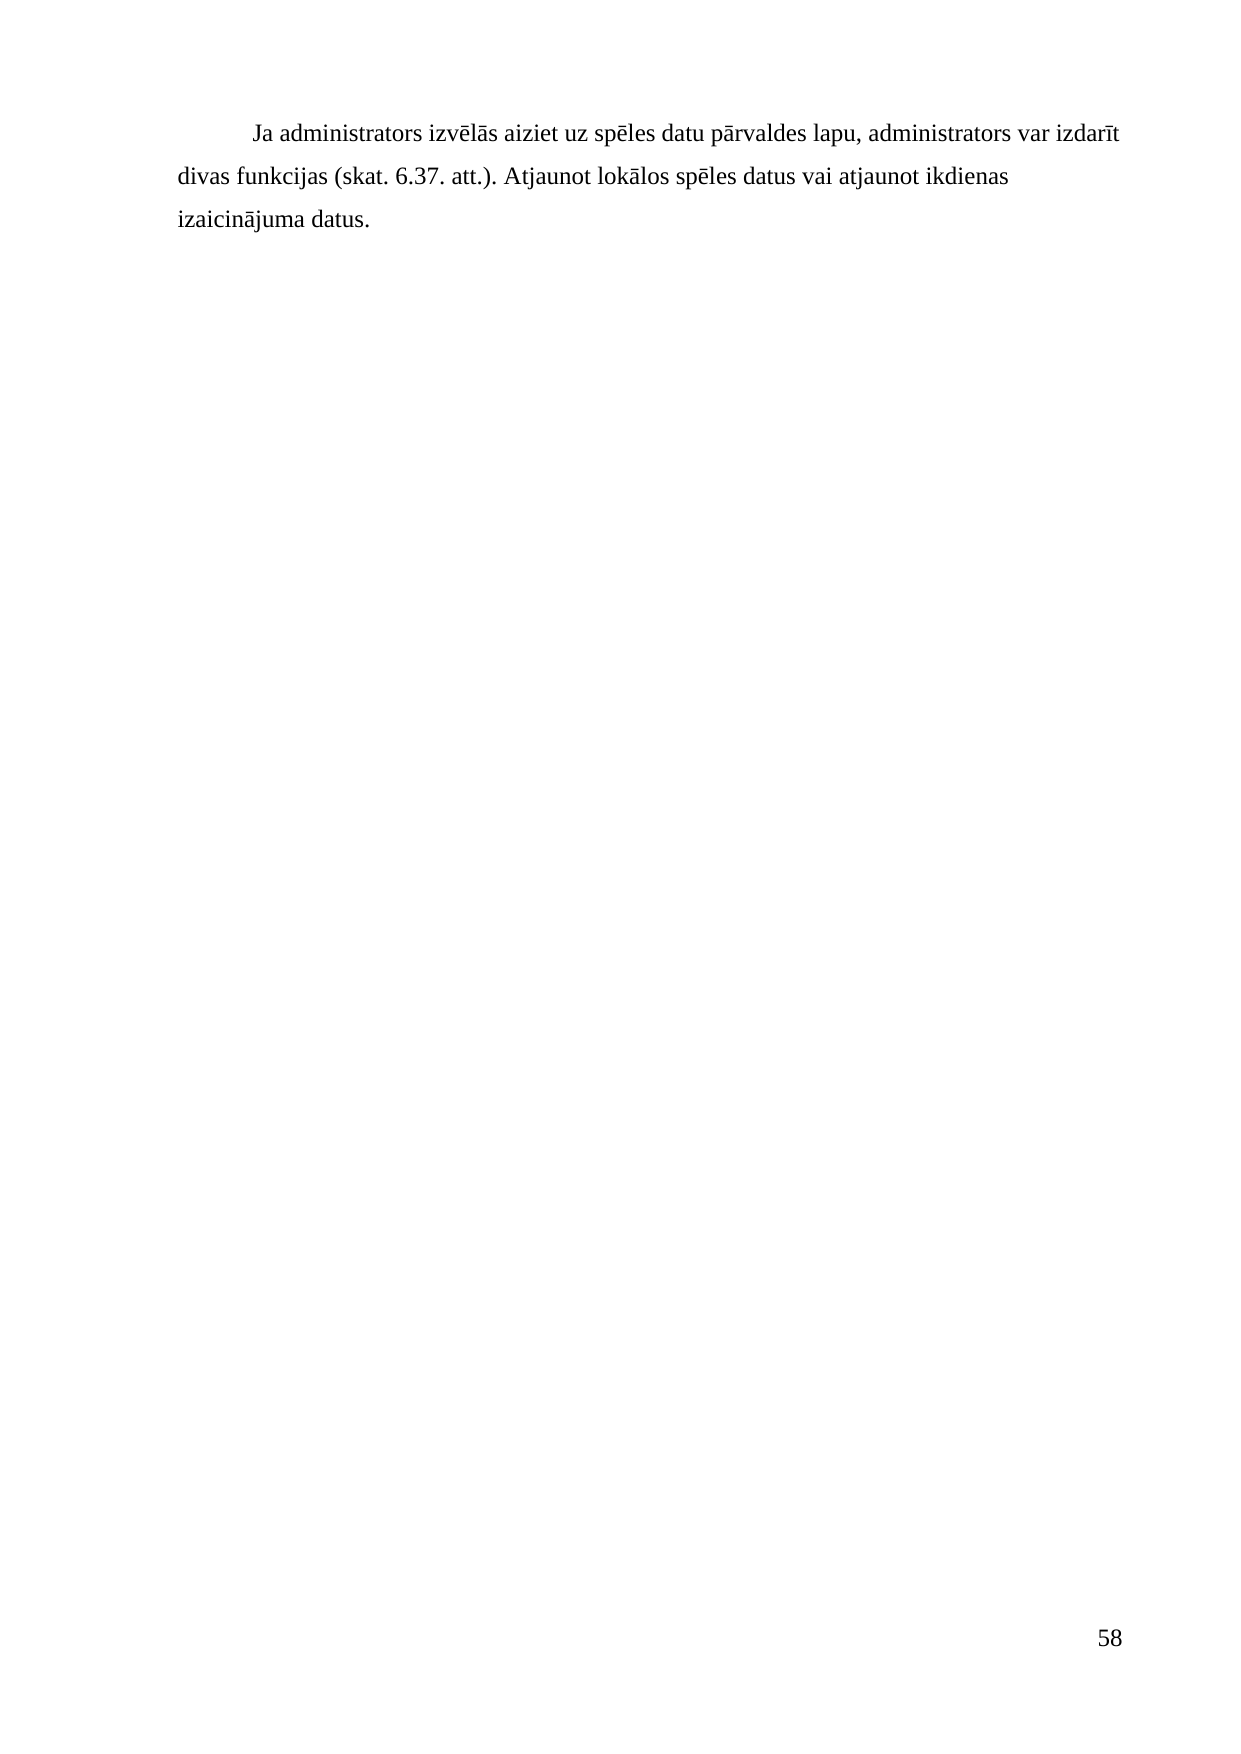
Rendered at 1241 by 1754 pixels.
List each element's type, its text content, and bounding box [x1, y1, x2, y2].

text Ja administrators izvēlās aiziet uz spēles datu pārvaldes lapu, administrators var izdarīt divas funkcijas (skat. 6.37. att.). Atjaunot lokālos spēles datus vai atjaunot ikdienas izaicinājuma datus. [177, 118, 1122, 233]
